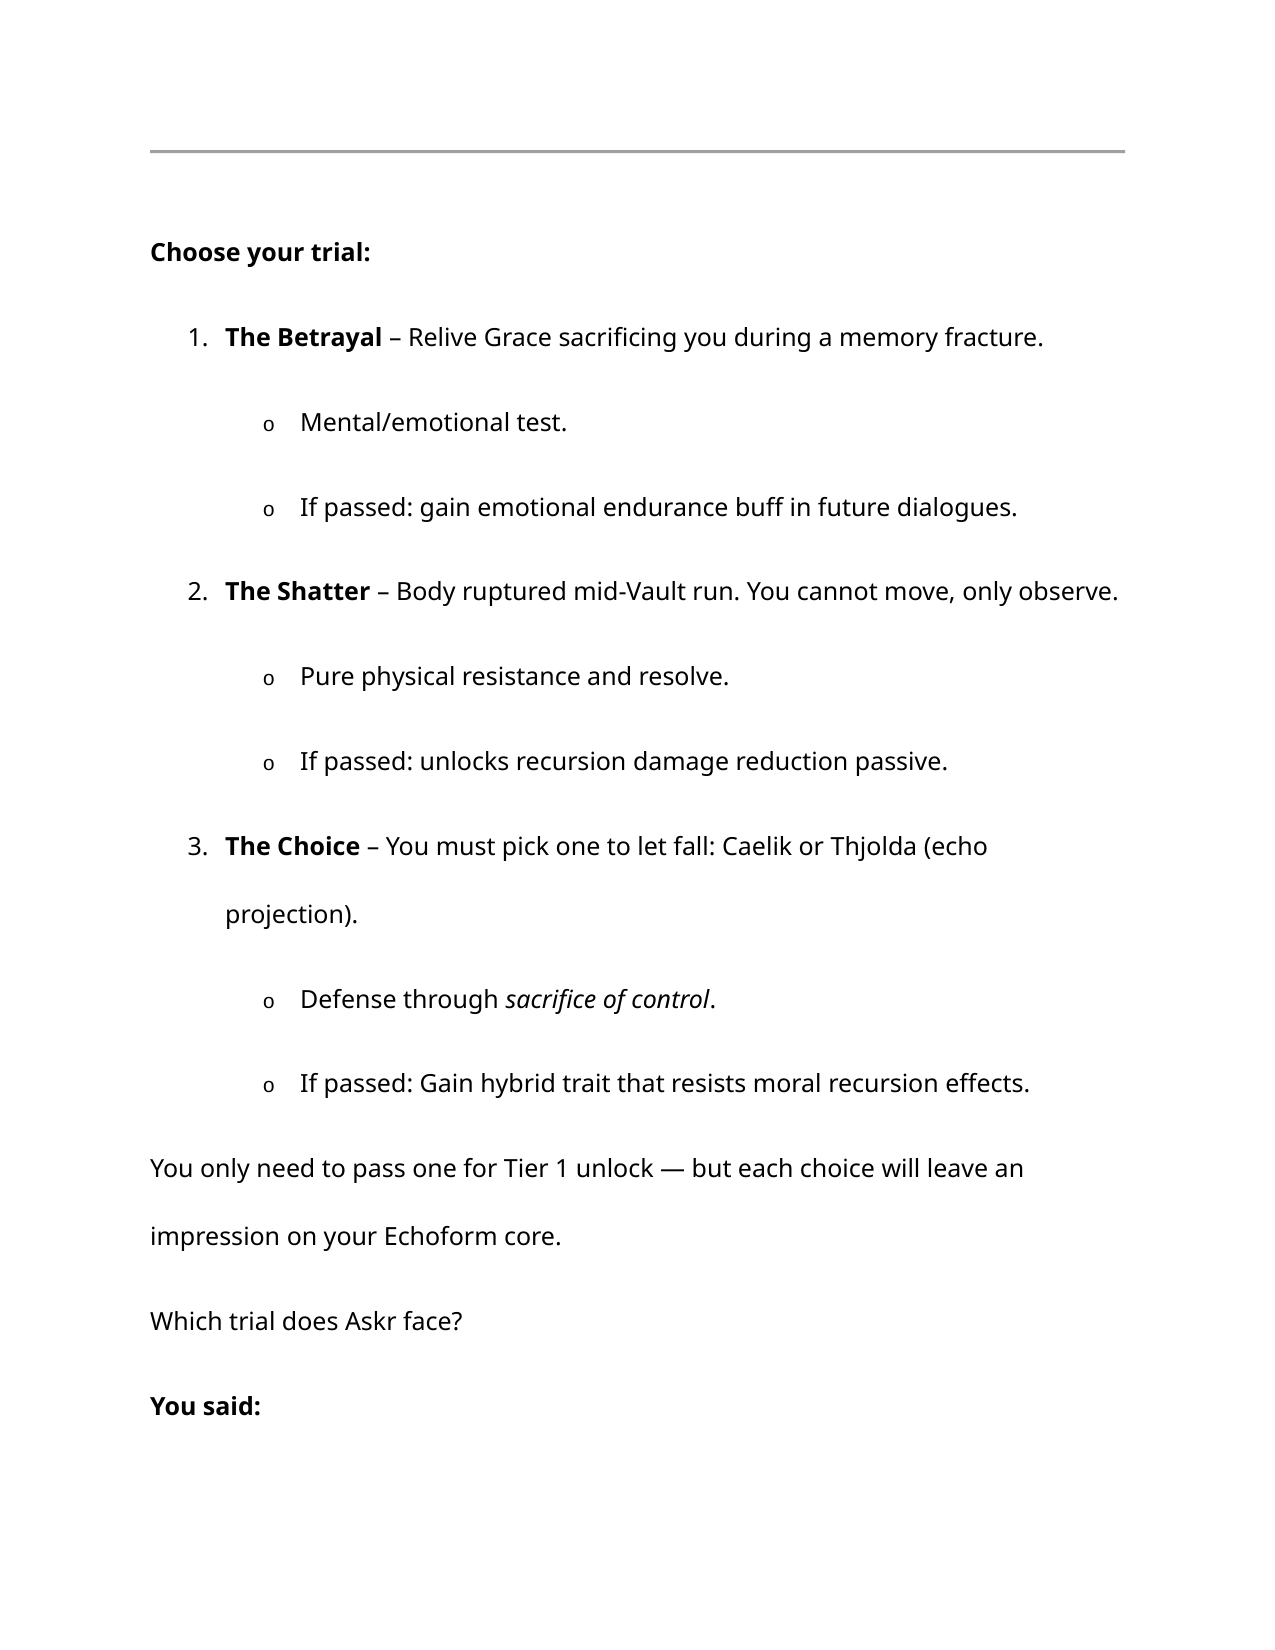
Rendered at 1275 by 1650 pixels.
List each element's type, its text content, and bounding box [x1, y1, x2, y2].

list Mental/emotional test. [262, 404, 1125, 438]
list If passed: gain emotional endurance buff in future dialogues. [262, 489, 1125, 523]
list If passed: Gain hybrid trait that resists moral recursion effects. [262, 1066, 1125, 1100]
list Defense through sacrifice of control. [262, 981, 1125, 1015]
list The Shatter – Body ruptured mid-Vault run. You cannot move, only observe. [187, 574, 1125, 608]
text You only need to pass one for Tier 1 unlock — but each choice will leave an impression on your Echoform core. [150, 1151, 1125, 1253]
text Choose your trial: [150, 235, 1125, 269]
list The Choice – You must pick one to let fall: Caelik or Thjolda (echo projection). [187, 828, 1125, 931]
text Which trial does Askr face? [150, 1304, 1125, 1338]
text You said: [150, 1388, 1125, 1423]
list If passed: unlocks recursion damage reduction passive. [262, 743, 1125, 778]
list The Betrayal – Relive Grace sacrificing you during a memory fracture. [187, 319, 1125, 354]
list Pure physical resistance and resolve. [262, 659, 1125, 693]
